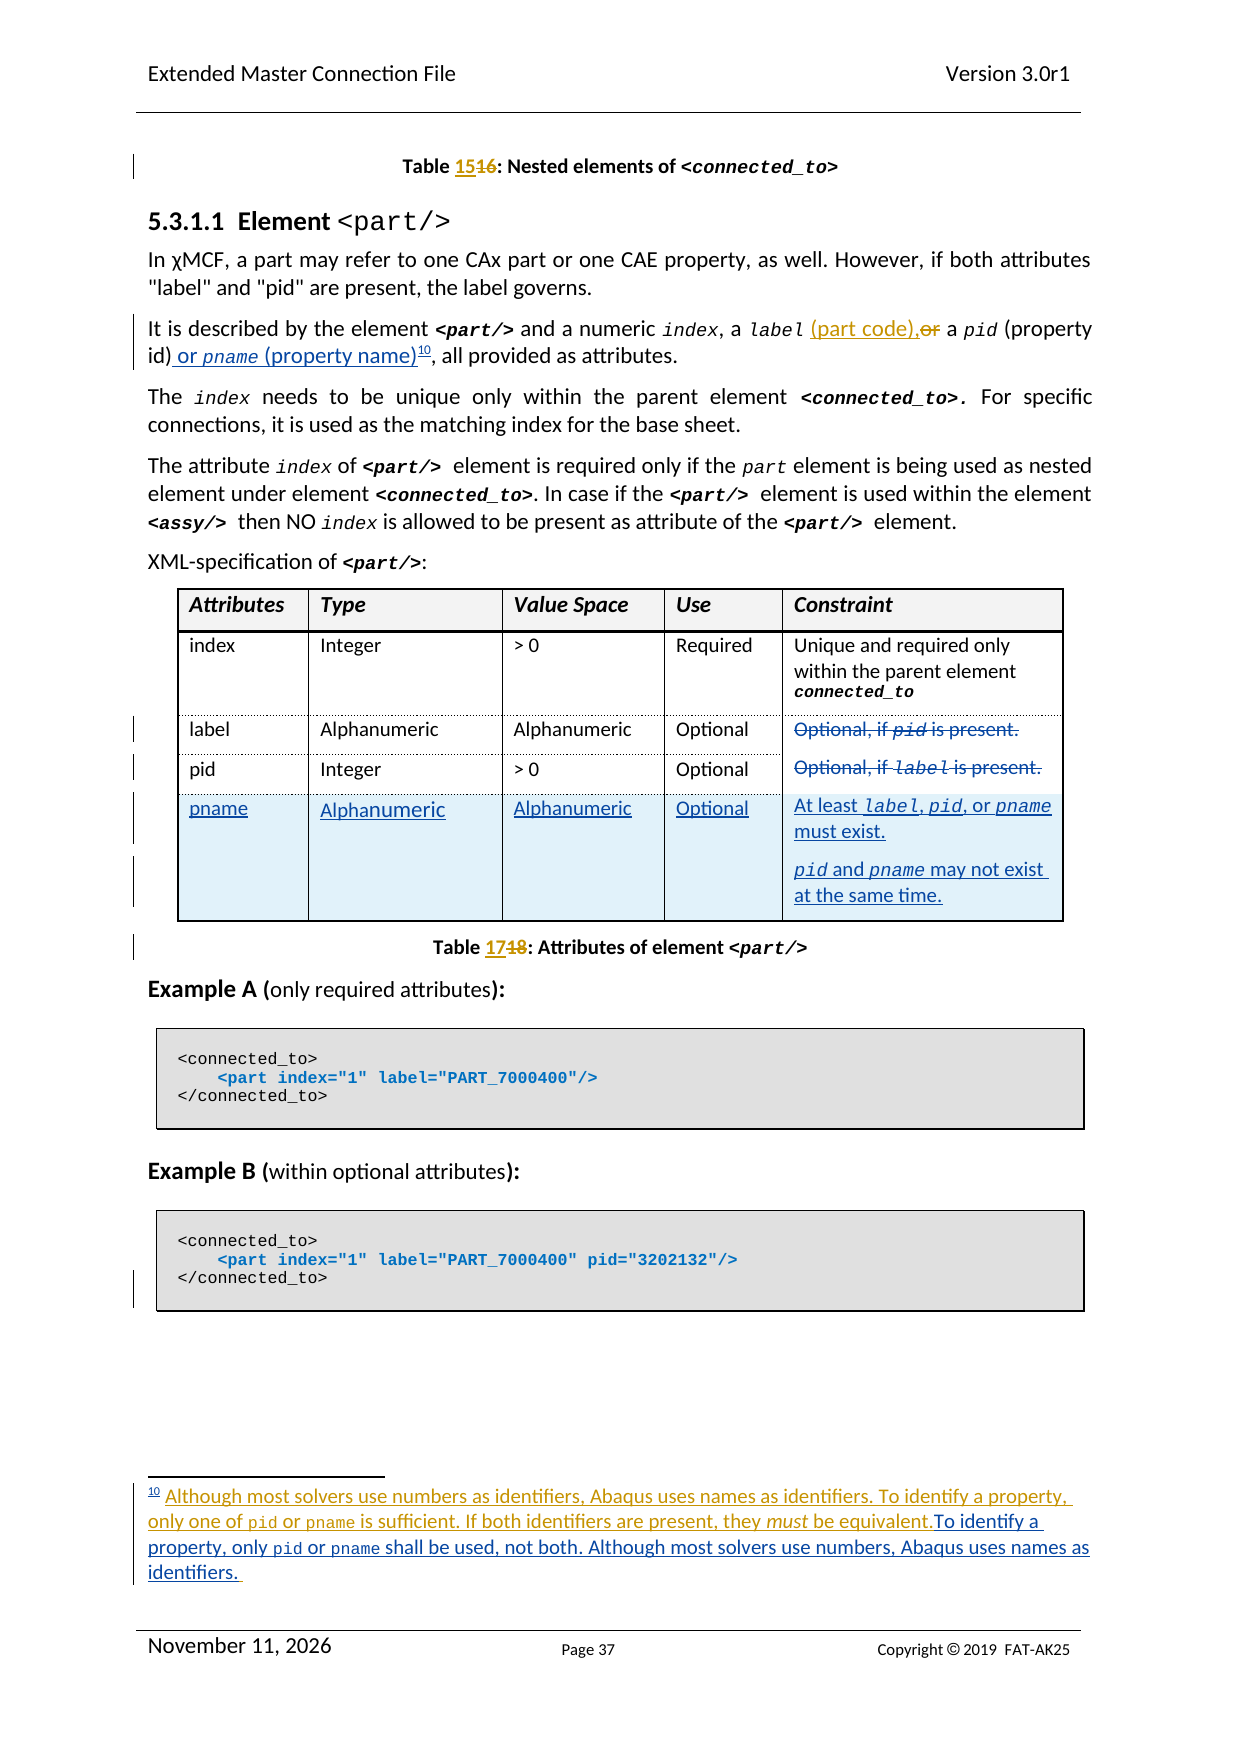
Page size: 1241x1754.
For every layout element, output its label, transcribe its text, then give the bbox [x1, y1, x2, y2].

text In χMCF, a part may refer to one CAx part or one CAE property, as well. However, if both attributes "label" and "pid" are present, the label governs. [148, 245, 1092, 301]
subtitle Element <part/> [148, 204, 1092, 239]
text Example A (only required attributes): [148, 973, 1092, 1003]
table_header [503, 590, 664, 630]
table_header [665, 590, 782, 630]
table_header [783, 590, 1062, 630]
text </connected_to> [157, 1085, 1083, 1104]
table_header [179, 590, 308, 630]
text </connected_to> [157, 1267, 1083, 1286]
text <connected_to> [157, 1047, 1083, 1066]
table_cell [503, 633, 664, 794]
text It is described by the element <part/> and a numeric index, a label a pid (property id), all provided as attributes. [148, 314, 1092, 370]
text <connected_to> [157, 1229, 1083, 1248]
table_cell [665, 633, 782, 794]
text <part index="1" label="PART_7000400"/> [157, 1066, 1083, 1085]
text <part index="1" label="PART_7000400" pid="3202132"/> [157, 1248, 1083, 1267]
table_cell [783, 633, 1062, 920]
text Example B (within optional attributes): [148, 1155, 1092, 1185]
text The index needs to be unique only within the parent element <connected_to>. For specific connections, it is used as the matching index for the base sheet. [148, 382, 1092, 438]
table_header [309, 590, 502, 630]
text XML-specification of <part/>: [148, 547, 1092, 575]
text The attribute index of <part/> element is required only if the part element is being used as nested element under element <connected_to>. In case if the <part/> element is used within the element <assy/> then NO index is allowed to be present as attribute of the <part/> element. [148, 451, 1092, 535]
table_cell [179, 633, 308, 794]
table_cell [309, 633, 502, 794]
